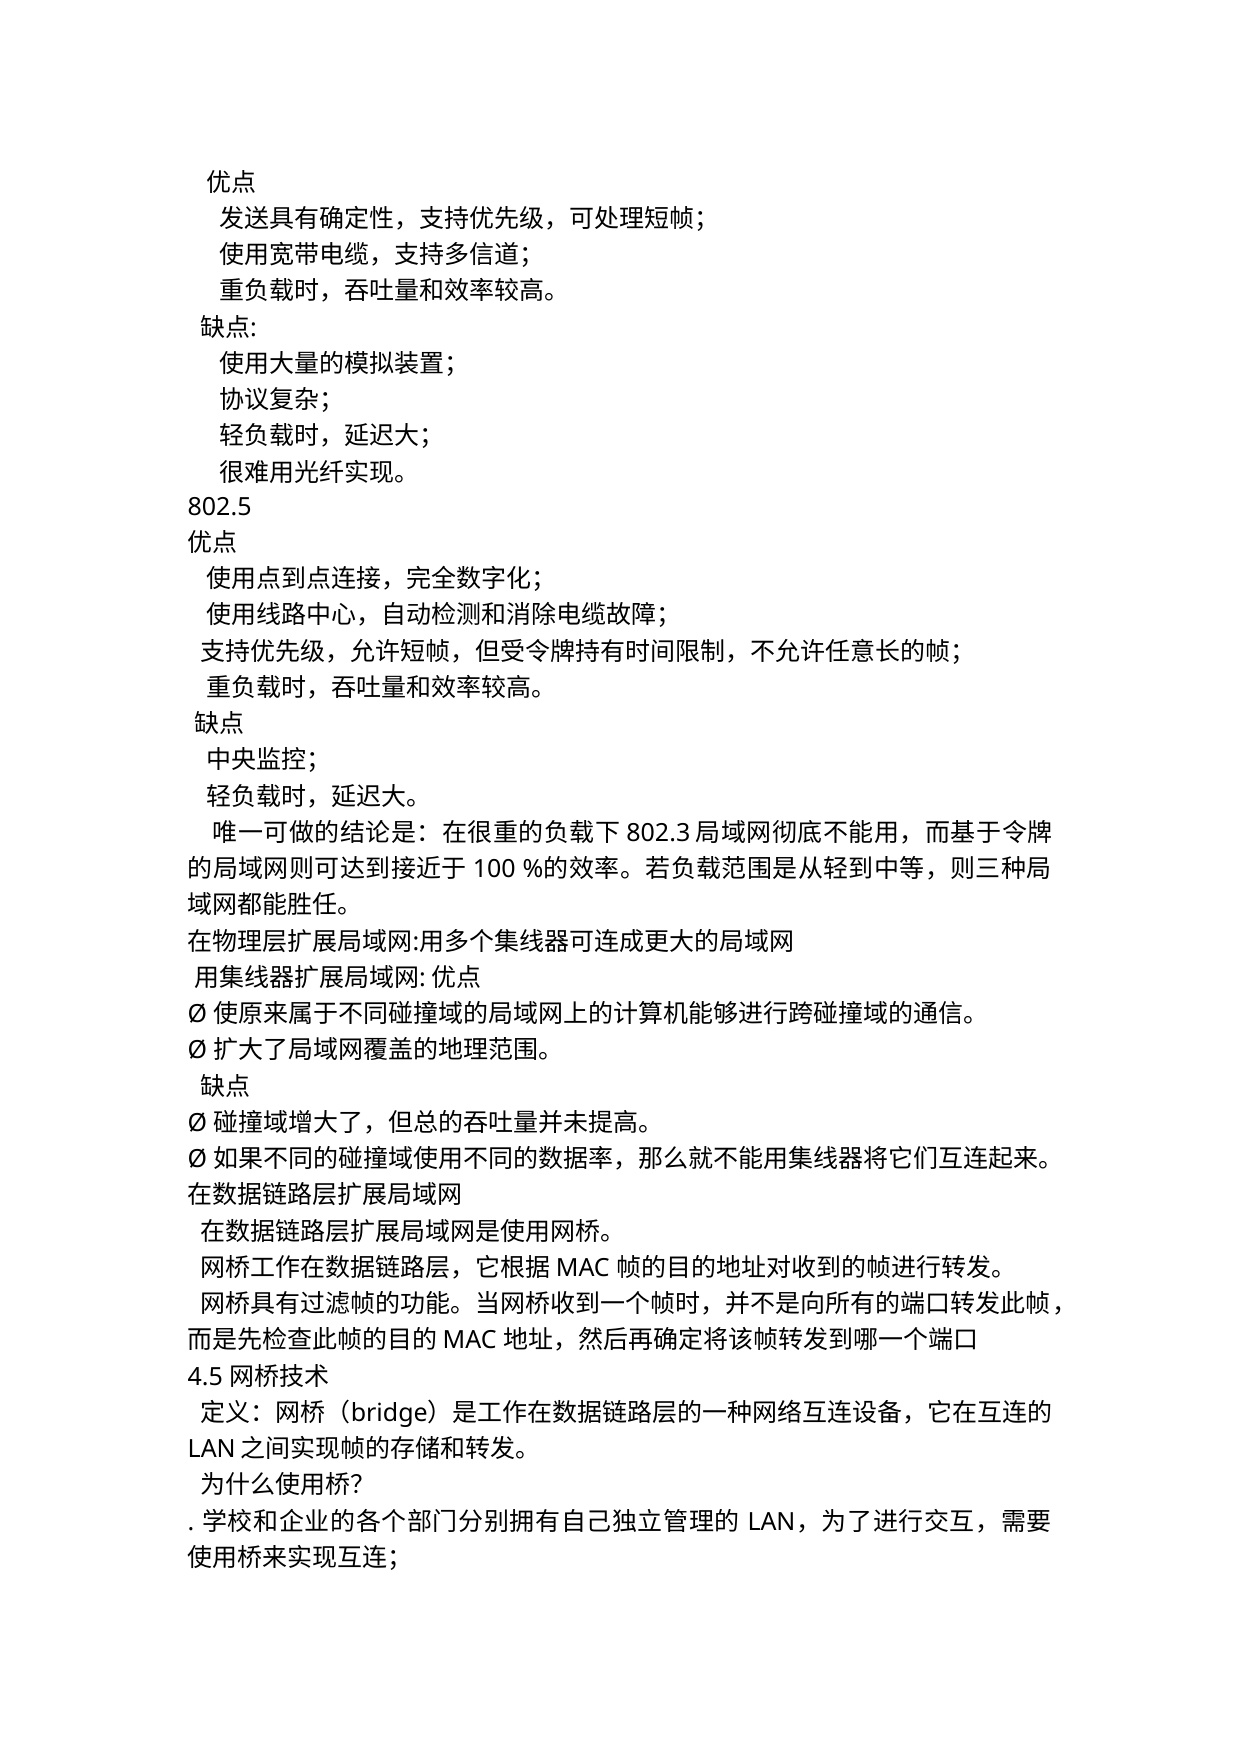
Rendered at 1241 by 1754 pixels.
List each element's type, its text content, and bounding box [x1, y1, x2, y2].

text 支持优先级，允许短帧，但受令牌持有时间限制，不允许任意长的帧； [187, 631, 1053, 667]
text 缺点: [187, 307, 1053, 343]
text 802.5 [187, 488, 1053, 522]
text 使用宽带电缆，支持多信道； [187, 234, 1053, 271]
text 协议复杂； [187, 379, 1053, 416]
text 定义：网桥（bridge）是工作在数据链路层的一种网络互连设备，它在互连的LAN之间实现帧的存储和转发。 [187, 1392, 1053, 1465]
text 使用线路中心，自动检测和消除电缆故障； [187, 595, 1053, 631]
text 轻负载时，延迟大。 [187, 776, 1053, 812]
text Ø 如果不同的碰撞域使用不同的数据率，那么就不能用集线器将它们互连起来。 [187, 1138, 1053, 1175]
text 重负载时，吞吐量和效率较高。 [187, 271, 1053, 307]
text 使用点到点连接，完全数字化； [187, 558, 1053, 595]
text 用集线器扩展局域网: 优点 [187, 957, 1053, 993]
text 缺点 [187, 1066, 1053, 1102]
text 为什么使用桥？ [187, 1465, 1053, 1501]
text Ø 碰撞域增大了，但总的吞吐量并未提高。 [187, 1102, 1053, 1138]
text 很难用光纤实现。 [187, 452, 1053, 488]
text 中央监控； [187, 740, 1053, 776]
text 使用大量的模拟装置； [187, 343, 1053, 379]
text . 学校和企业的各个部门分别拥有自己独立管理的LAN，为了进行交互，需要使用桥来实现互连； [187, 1501, 1053, 1573]
text Ø 扩大了局域网覆盖的地理范围。 [187, 1030, 1053, 1066]
text 缺点 [187, 703, 1053, 740]
text 网桥工作在数据链路层，它根据MAC 帧的目的地址对收到的帧进行转发。 [187, 1247, 1053, 1283]
text 唯一可做的结论是：在很重的负载下802.3局域网彻底不能用，而基于令牌的局域网则可达到接近于100 %的效率。若负载范围是从轻到中等，则三种局域网都能胜任。 [187, 812, 1053, 921]
text 在物理层扩展局域网:用多个集线器可连成更大的局域网 [187, 921, 1053, 957]
text 在数据链路层扩展局域网是使用网桥。 [187, 1211, 1053, 1247]
text 优点 [187, 522, 1053, 558]
text 4.5 网桥技术 [187, 1356, 1053, 1392]
text 发送具有确定性，支持优先级，可处理短帧； [187, 198, 1053, 234]
text 轻负载时，延迟大； [187, 416, 1053, 452]
text 重负载时，吞吐量和效率较高。 [187, 667, 1053, 703]
text Ø 使原来属于不同碰撞域的局域网上的计算机能够进行跨碰撞域的通信。 [187, 993, 1053, 1030]
text 在数据链路层扩展局域网 [187, 1175, 1053, 1211]
text 优点 [187, 162, 1053, 198]
text 网桥具有过滤帧的功能。当网桥收到一个帧时，并不是向所有的端口转发此帧，而是先检查此帧的目的MAC 地址，然后再确定将该帧转发到哪一个端口 [187, 1283, 1053, 1356]
